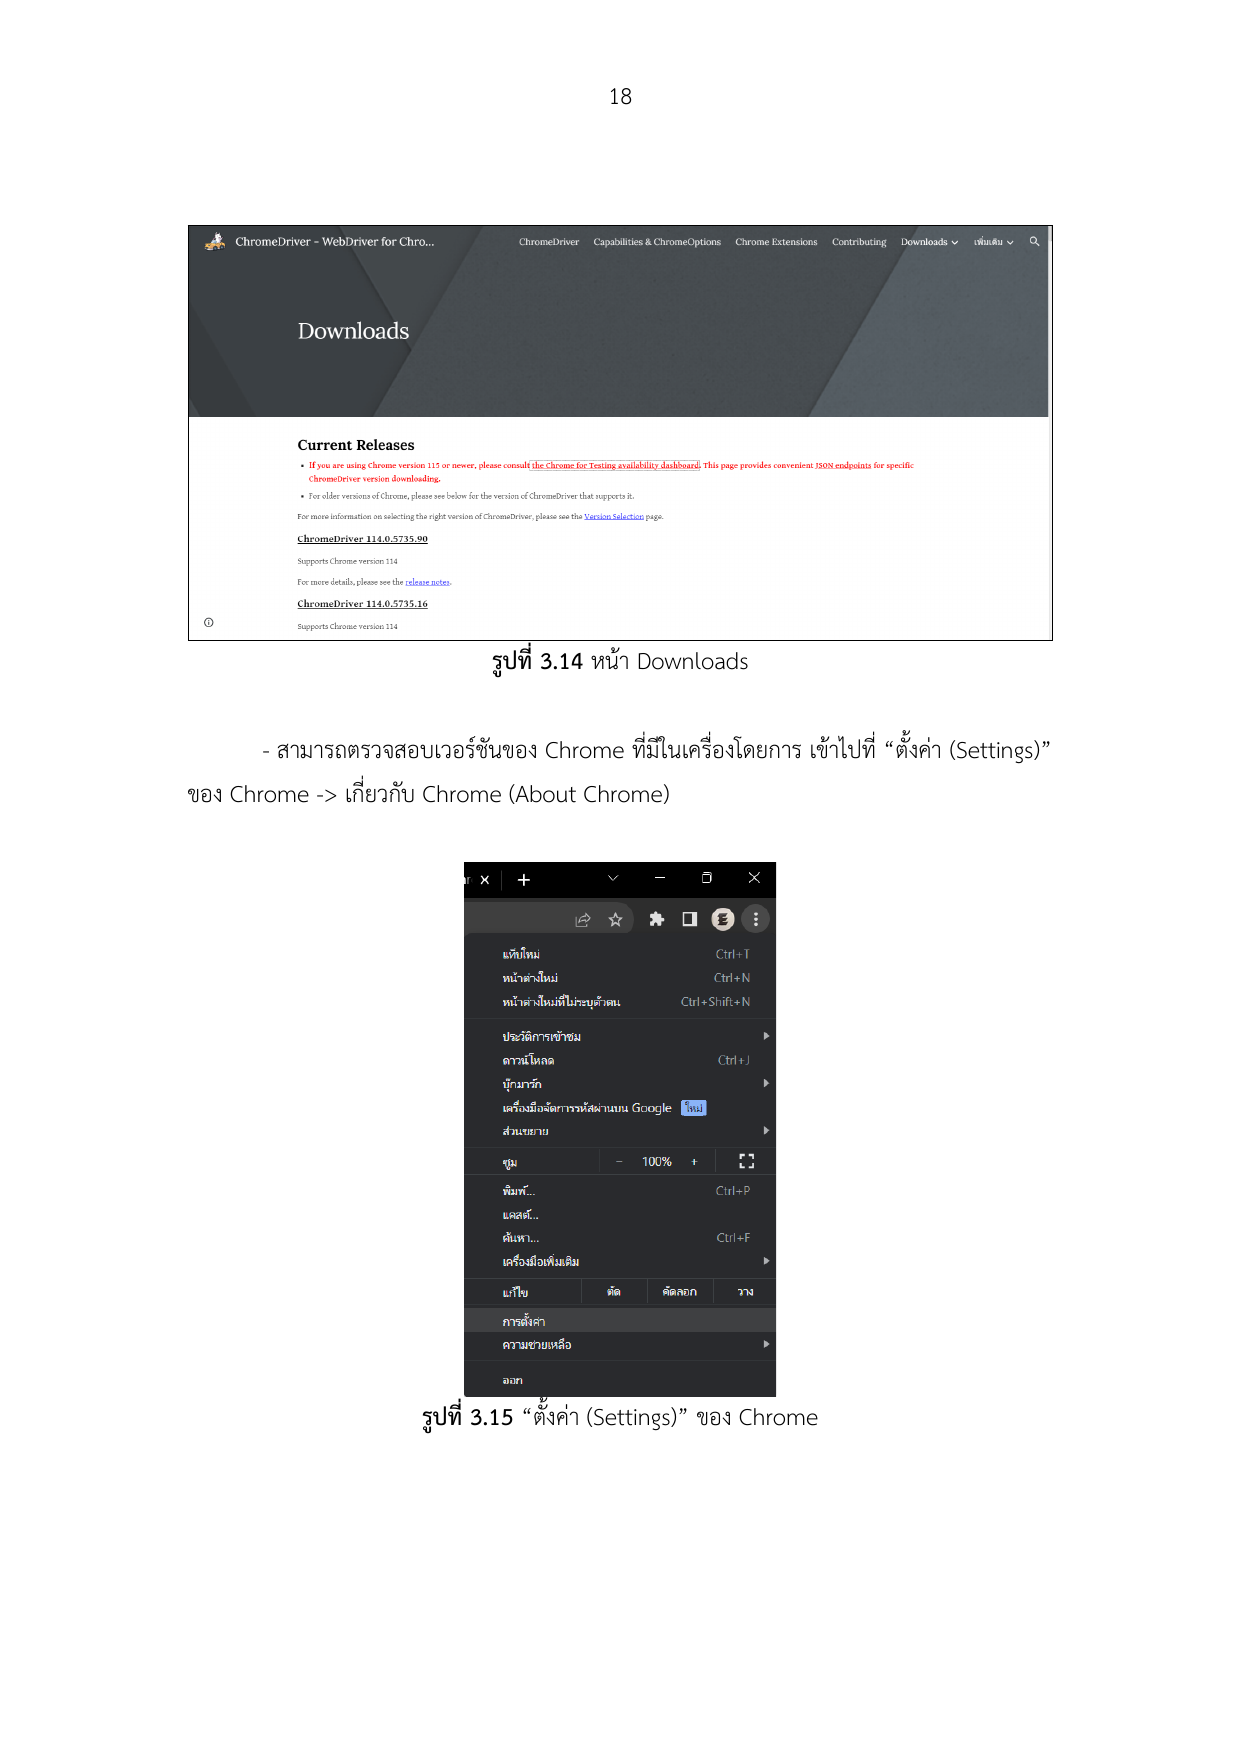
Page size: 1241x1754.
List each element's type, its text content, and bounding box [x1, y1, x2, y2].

picture [189, 226, 1052, 640]
text - สามารถตรวจสอบเวอร์ชันของ Chrome ที่มีในเครื่องโดยการ เข้าไปที่ “ตั้งค่า (Settings)” ของ Chrome -> เกี่ยวกับ Chrome (About Chrome) [187, 729, 1053, 818]
picture [464, 862, 777, 1397]
text รูปที่ 3.14 หน้า Downloads [187, 641, 1053, 685]
text รูปที่ 3.15 “ตั้งค่า (Settings)” ของ Chrome [187, 1397, 1053, 1441]
